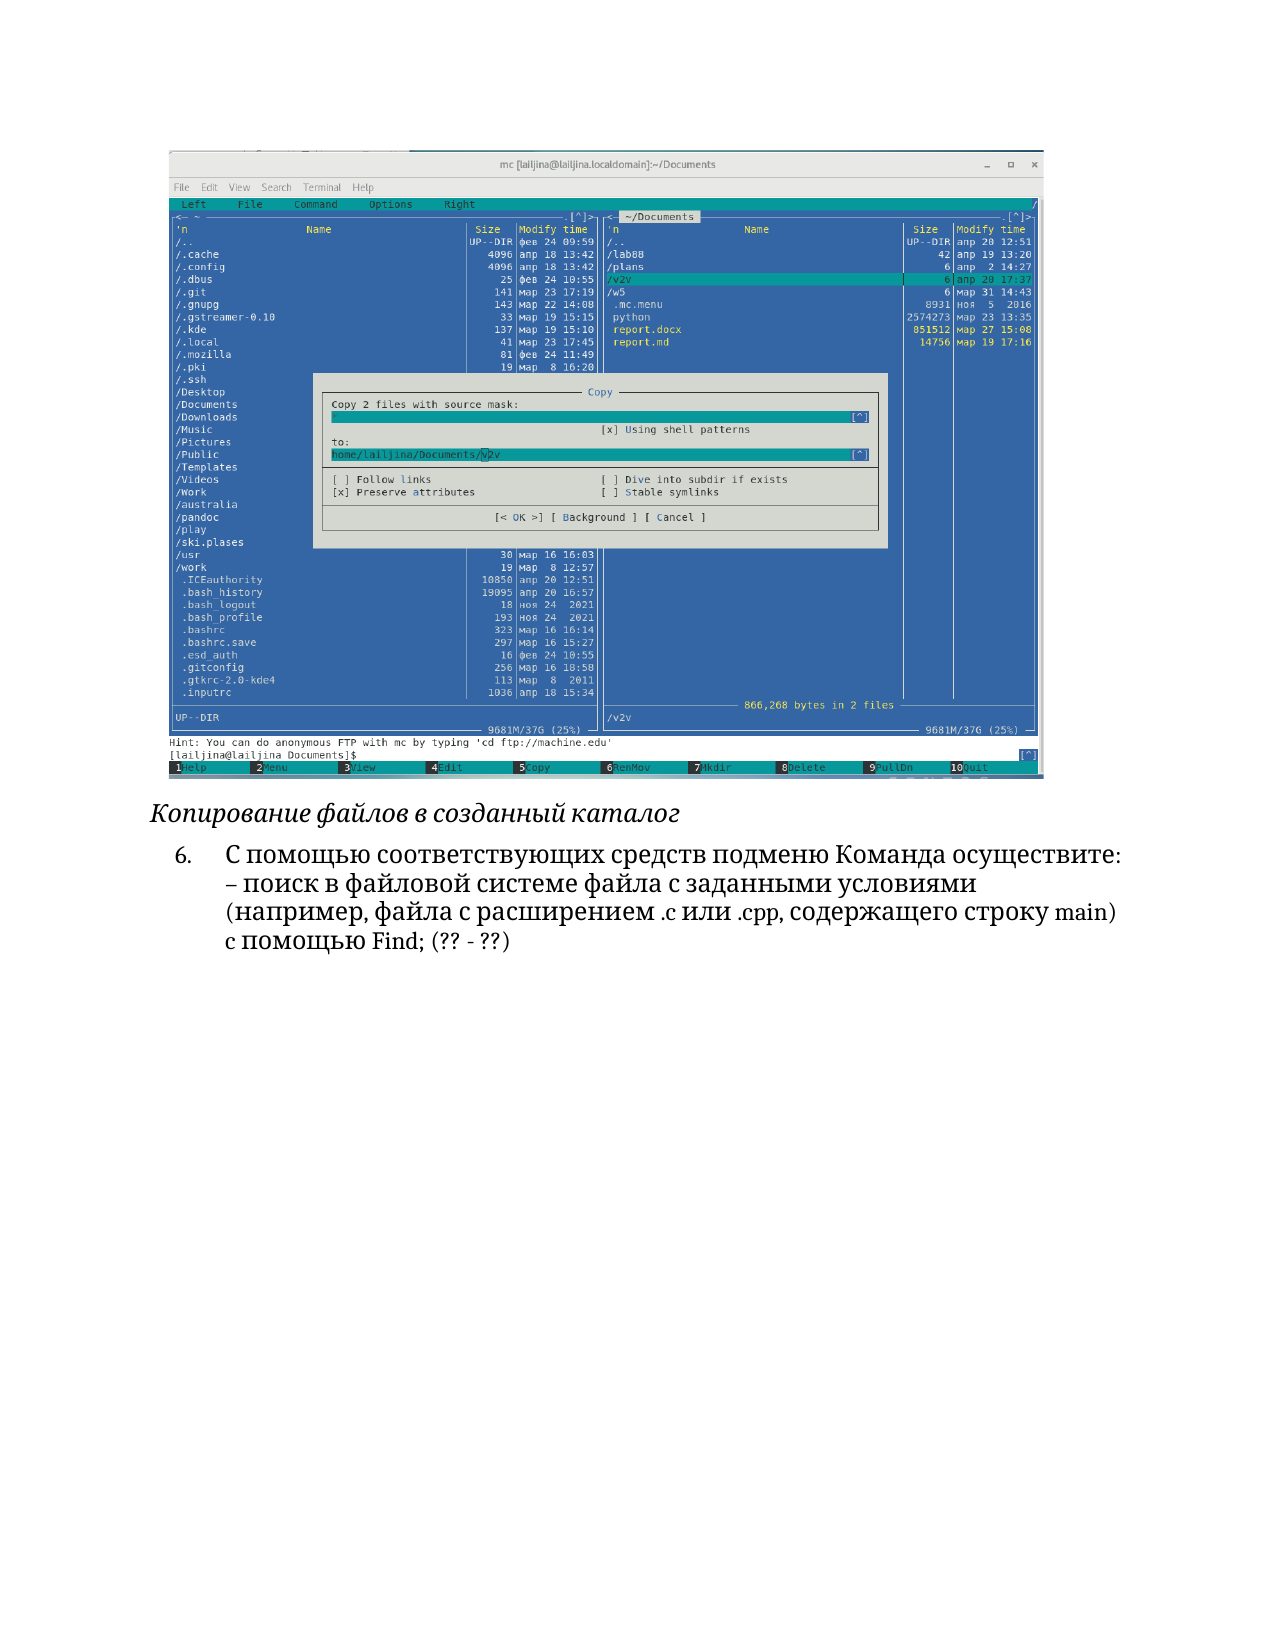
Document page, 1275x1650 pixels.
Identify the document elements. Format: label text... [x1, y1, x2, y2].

picture [168, 150, 1044, 779]
text Копирование файлов в созданный каталог [150, 799, 1125, 828]
list С помощью соответствующих средств подменю Команда осуществите: – поиск в файловой системе файла с заданными условиями (например, файла с расширением .c или .cpp, содержащего строку main) c помощью Find; (?? - ??) [175, 841, 1125, 956]
